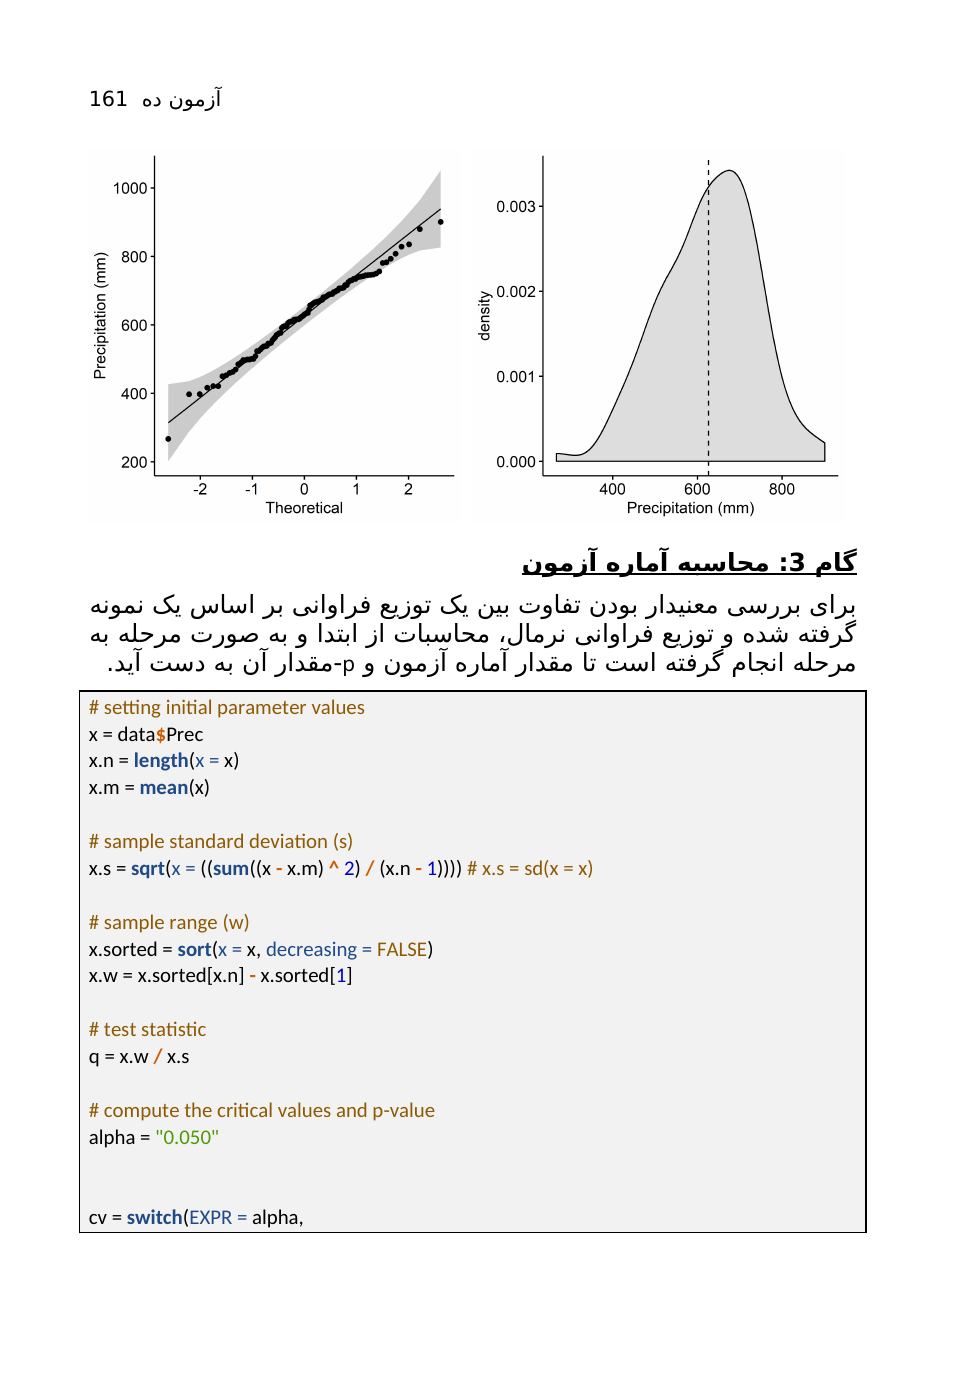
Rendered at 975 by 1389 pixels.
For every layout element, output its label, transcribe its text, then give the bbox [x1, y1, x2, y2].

table_header [473, 136, 857, 536]
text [80, 692, 865, 1232]
picture [88, 148, 462, 524]
text گام 3: محاسبه آماره آزمون [89, 548, 857, 577]
picture [472, 148, 846, 524]
table_header [89, 136, 473, 536]
text برای بررسی معنی‏دار بودن تفاوت بین یک توزیع فراوانی بر اساس یک نمونه گرفته شده و توزیع فراوانی نرمال، محاسبات از ابتدا و به صورت مرحله به مرحله انجام گرفته است تا مقدار آماره آزمون و p-مقدار آن به دست آید. [89, 590, 857, 678]
